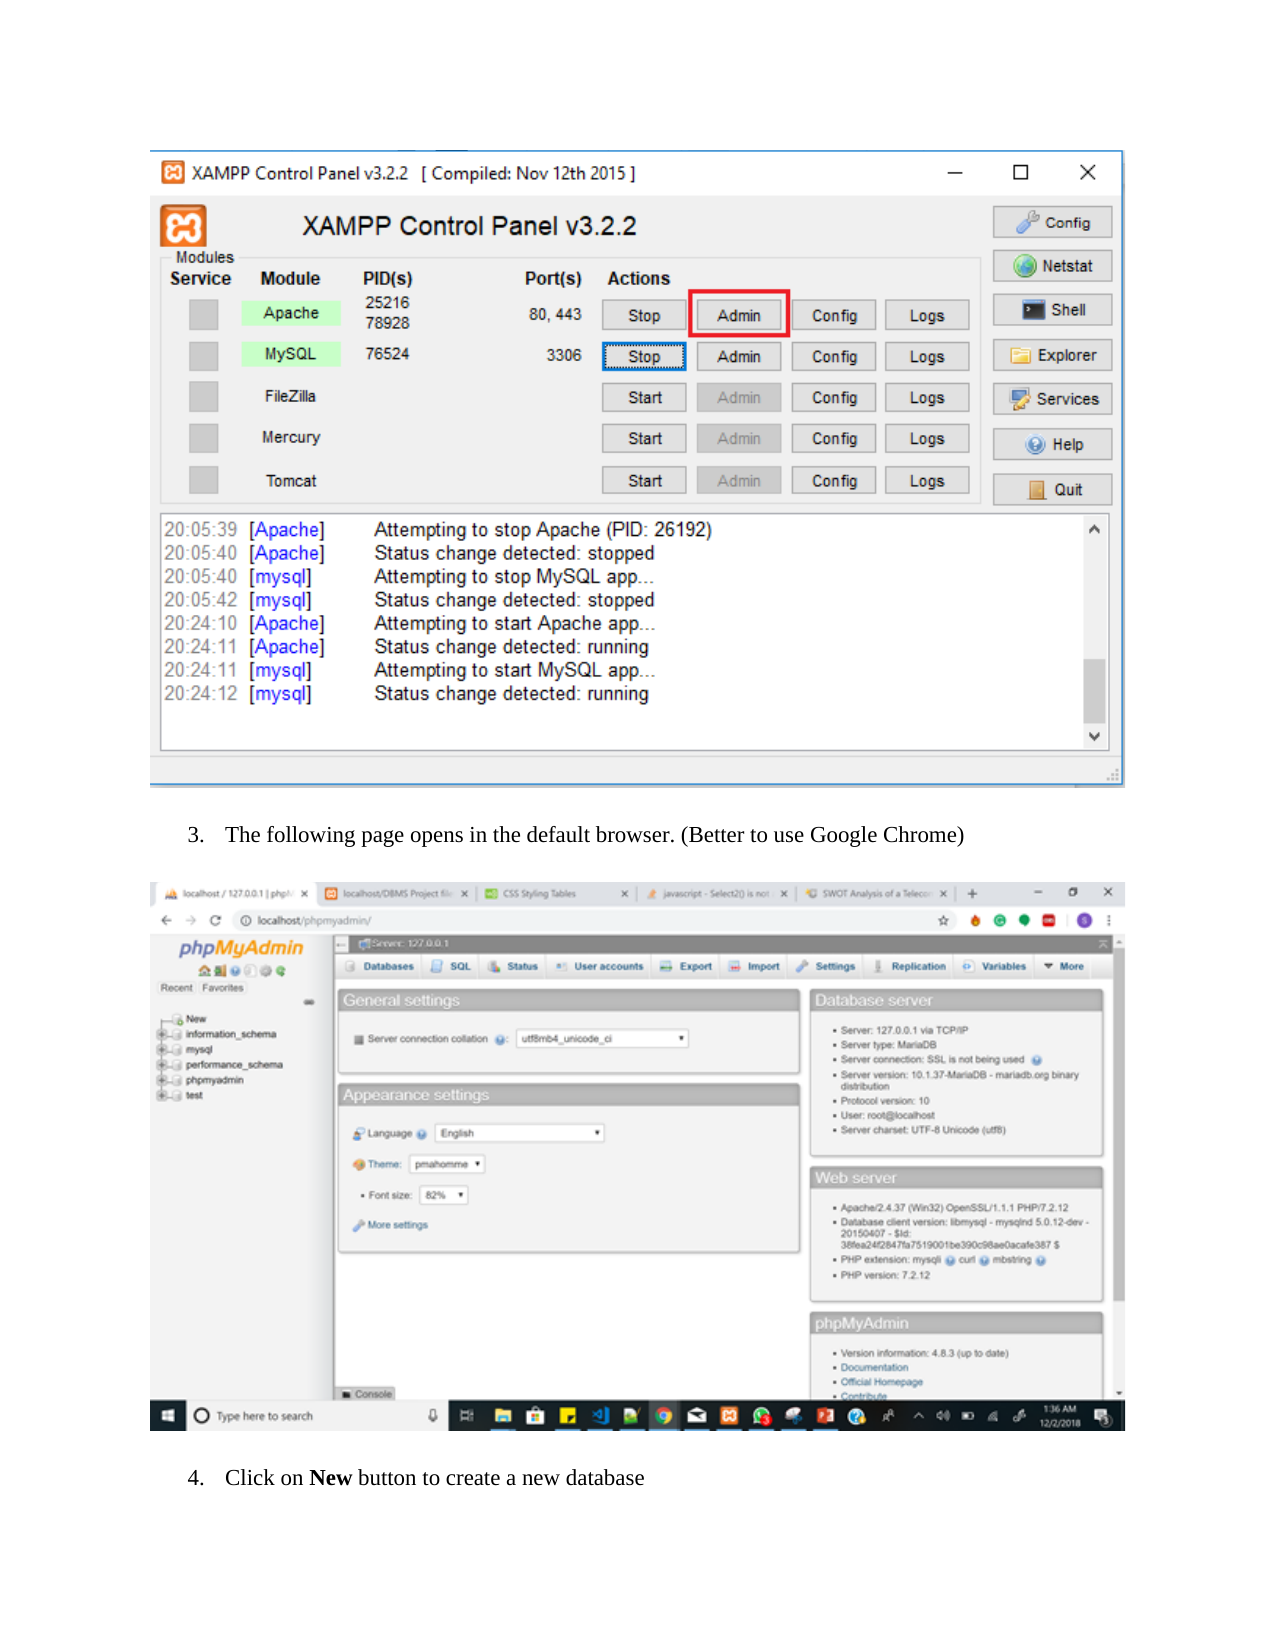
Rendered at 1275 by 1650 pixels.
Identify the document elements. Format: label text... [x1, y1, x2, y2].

list The following page opens in the default browser. (Better to use Google Chrome) [187, 822, 1125, 848]
picture [150, 150, 1125, 788]
picture [150, 882, 1125, 1431]
list Click on New button to create a new database [187, 1464, 1125, 1491]
